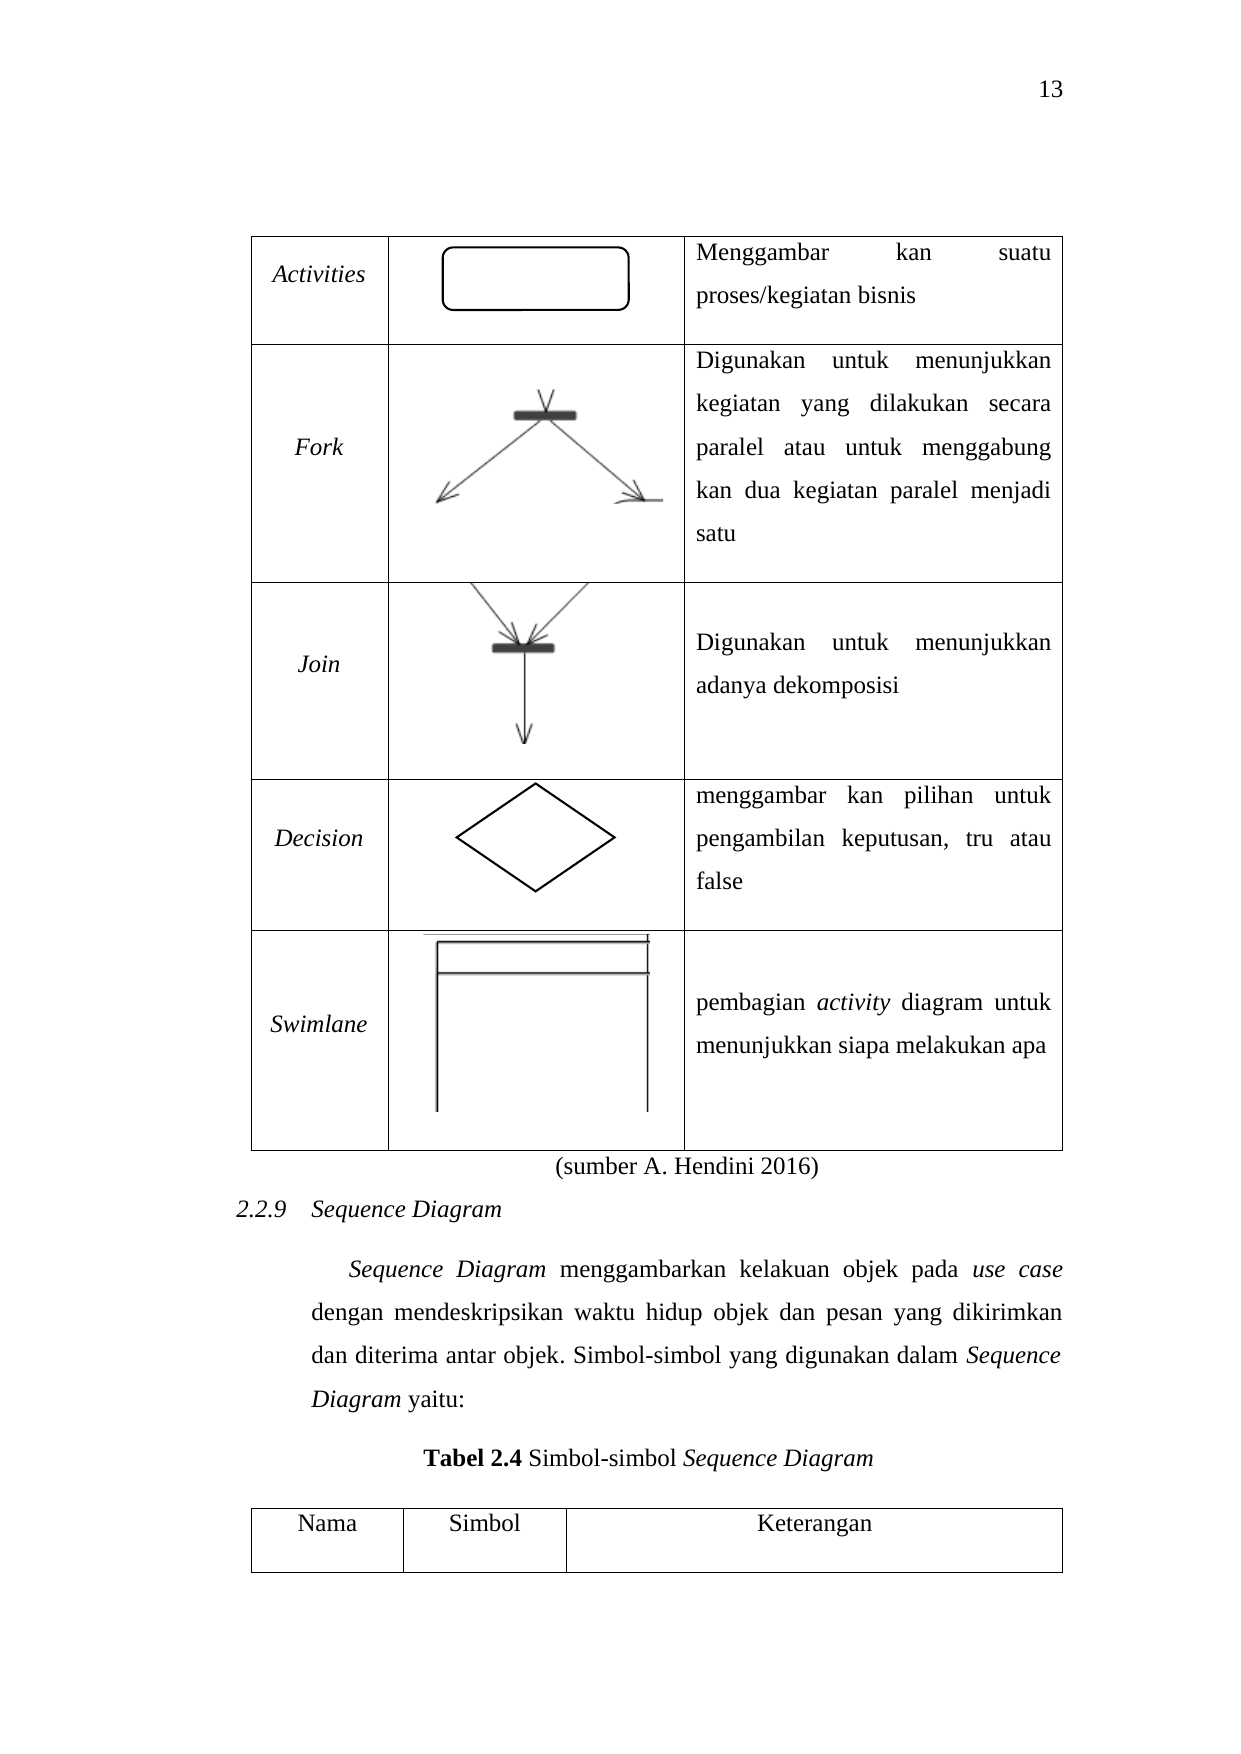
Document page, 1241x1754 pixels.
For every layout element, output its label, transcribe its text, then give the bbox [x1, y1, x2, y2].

picture [400, 582, 674, 744]
table_cell pembagian activity diagram untuk menunjukkan siapa melakukan apa [685, 931, 1062, 1150]
table_cell [389, 931, 684, 1150]
table_cell Fork [252, 345, 388, 582]
table_cell [389, 583, 684, 779]
table_cell Swimlane [252, 931, 388, 1150]
table_cell Join [252, 583, 388, 779]
table_cell [389, 780, 684, 930]
table_header Nama [252, 1509, 403, 1572]
table_cell Digunakan untuk menunjukkan kegiatan yang dilakukan secara paralel atau untuk menggabung kan dua kegiatan paralel menjadi satu [685, 345, 1062, 582]
list Sequence Diagram [236, 1194, 1063, 1223]
table_cell Decision [252, 780, 388, 930]
picture [423, 934, 650, 1112]
table_header Simbol [404, 1509, 566, 1572]
text Tabel 2.4 Simbol-simbol Sequence Diagram [236, 1443, 1063, 1472]
table_cell [389, 237, 684, 344]
table_cell Activities [252, 237, 388, 344]
table_cell [389, 345, 684, 582]
picture [410, 388, 664, 504]
table_cell menggambar kan pilihan untuk pengambilan keputusan, tru atau false [685, 780, 1062, 930]
text Sequence Diagram menggambarkan kelakuan objek pada use case dengan mendeskripsikan waktu hidup objek dan pesan yang dikirimkan dan diterima antar objek. Simbol-simbol yang digunakan dalam Sequence Diagram yaitu: [311, 1254, 1063, 1412]
list (sumber A. Hendini 2016) [311, 1151, 1063, 1180]
table_cell Digunakan untuk menunjukkan adanya dekomposisi [685, 583, 1062, 779]
table_cell Menggambar kan suatu proses/kegiatan bisnis [685, 237, 1062, 344]
table_header Keterangan [567, 1509, 1062, 1572]
